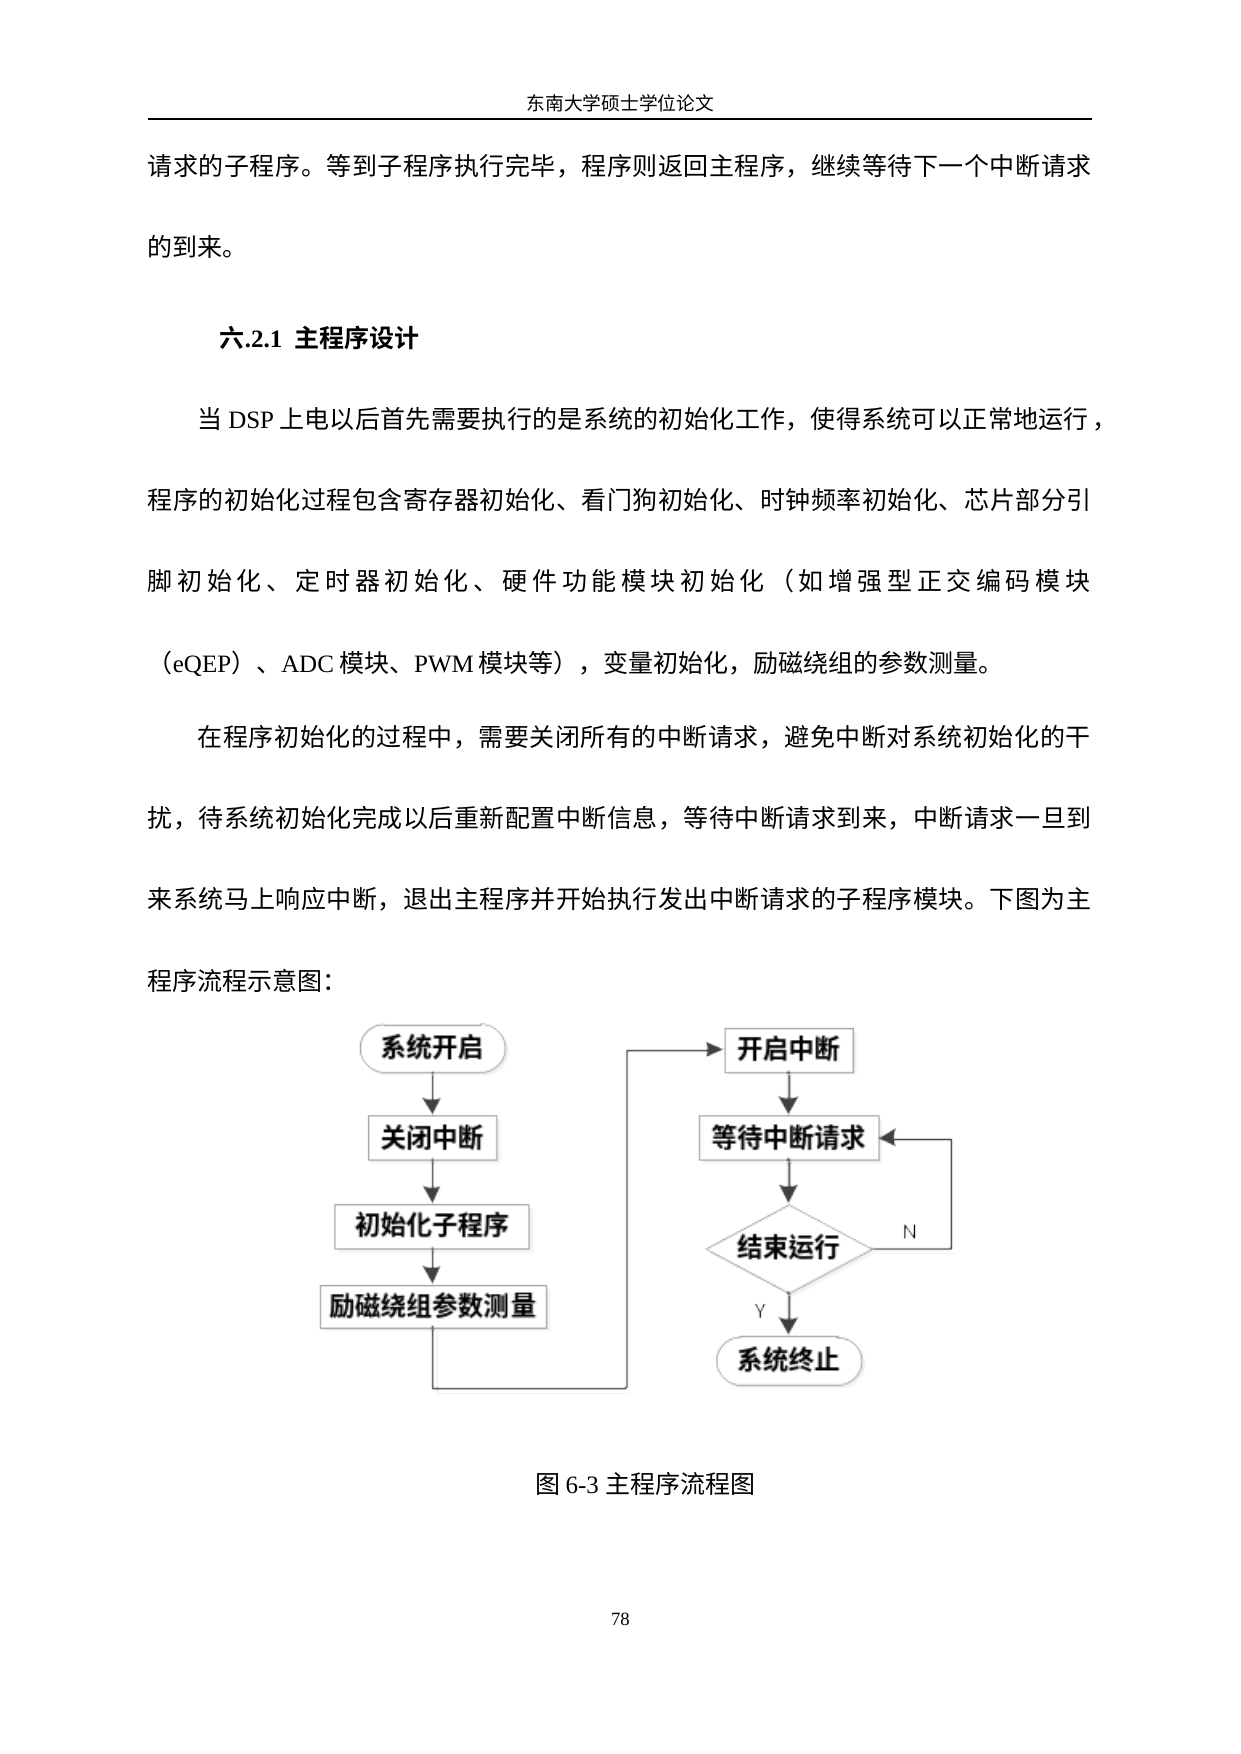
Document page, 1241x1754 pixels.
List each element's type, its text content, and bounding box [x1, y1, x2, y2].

text 图6-3 主程序流程图 [148, 1450, 1092, 1515]
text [148, 132, 1092, 278]
text 当DSP上电以后首先需要执行的是系统的初始化工作，使得系统可以正常地运行，程序的初始化过程包含寄存器初始化、看门狗初始化、时钟频率初始化、芯片部分引脚初始化、定时器初始化、硬件功能模块初始化（如增强型正交编码模块（eQEP）、ADC模块、PWM模块等），变量初始化，励磁绕组的参数测量。 [148, 385, 1092, 694]
text 在程序初始化的过程中，需要关闭所有的中断请求，避免中断对系统初始化的干扰，待系统初始化完成以后重新配置中断信息，等待中断请求到来，中断请求一旦到来系统马上响应中断，退出主程序并开始执行发出中断请求的子程序模块。下图为主程序流程示意图： [148, 703, 1092, 1012]
subtitle 主程序设计 [169, 304, 1071, 369]
